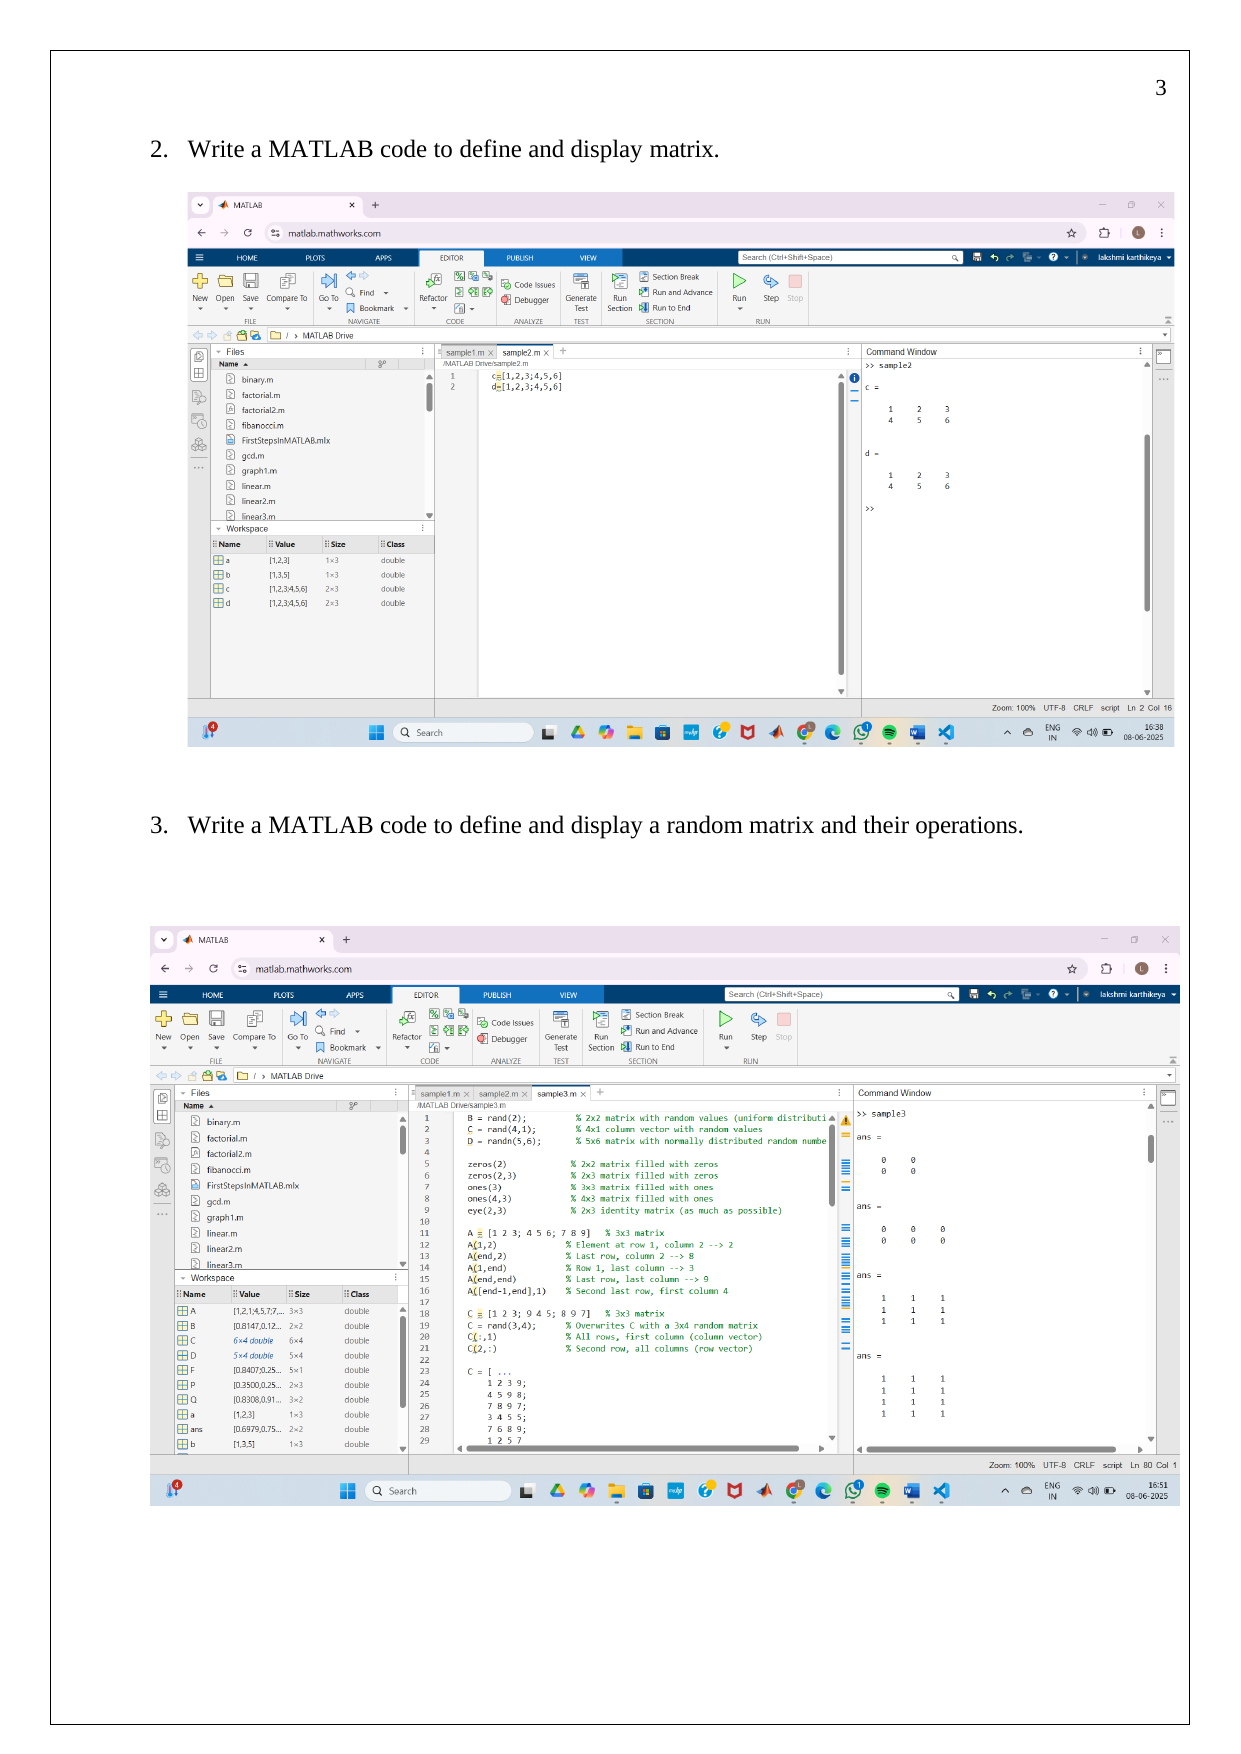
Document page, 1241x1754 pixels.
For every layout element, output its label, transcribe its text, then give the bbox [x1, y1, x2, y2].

picture [187, 192, 1175, 747]
list Write a MATLAB code to define and display matrix. [150, 134, 1166, 163]
list Write a MATLAB code to define and display a random matrix and their operations. [150, 811, 1166, 839]
picture [150, 926, 1180, 1506]
